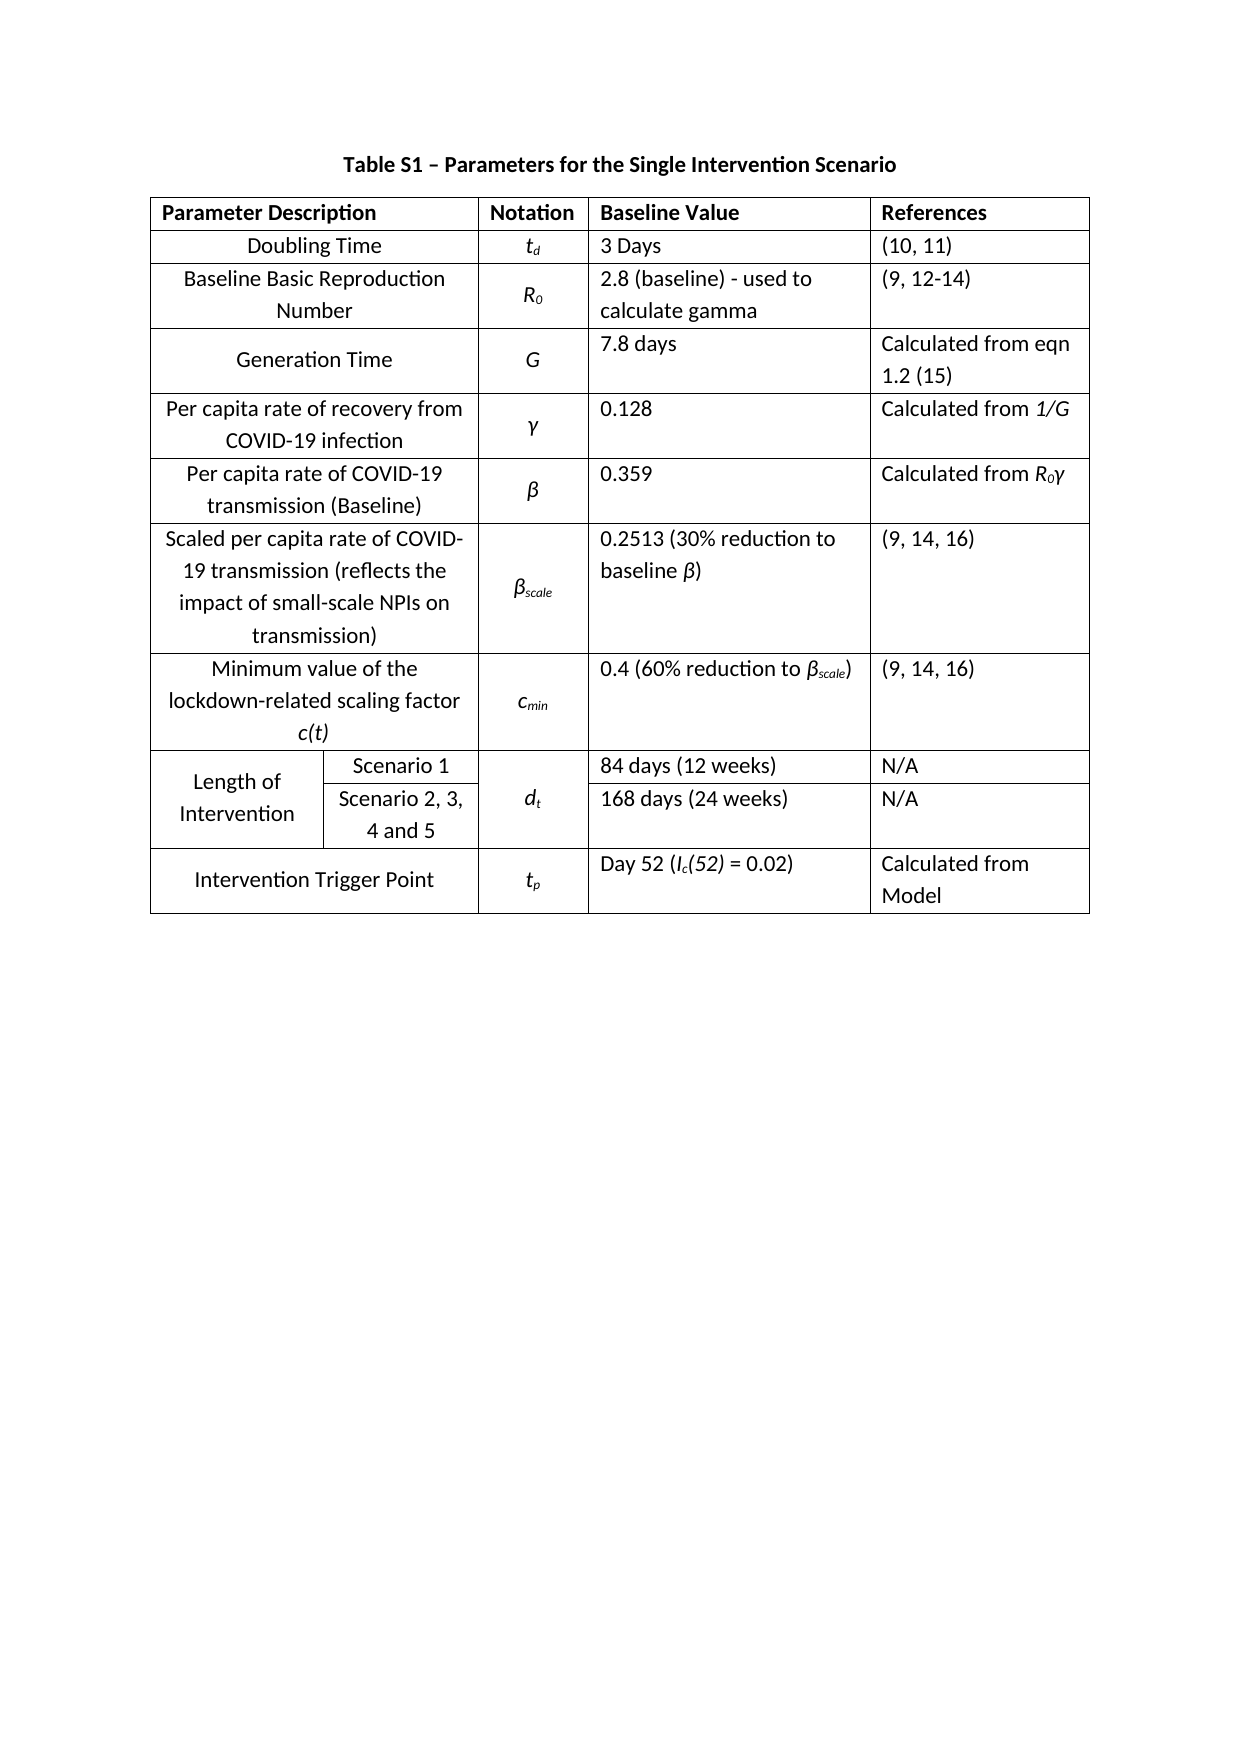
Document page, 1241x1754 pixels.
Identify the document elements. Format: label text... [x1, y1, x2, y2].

table_cell Calculated from Model [871, 849, 1089, 913]
table_cell Length of Intervention [151, 751, 323, 848]
table_cell γ [479, 394, 588, 458]
table_cell 0.2513 (30% reduction to baseline β) [589, 524, 870, 653]
table_cell 0.359 [589, 459, 870, 523]
table_cell 0.128 [589, 394, 870, 458]
table_cell Scaled per capita rate of COVID-19 transmission (reflects the impact of small-scale NPIs on transmission) [151, 524, 478, 653]
table_cell tp [479, 849, 588, 913]
table_cell (9, 14, 16) [871, 524, 1089, 653]
table_header References [871, 198, 1089, 230]
table_cell 0.4 (60% reduction to βscale) [589, 654, 870, 750]
table_cell 3 Days [589, 231, 870, 263]
table_cell Scenario 1 [324, 751, 478, 783]
table_header Notation [479, 198, 588, 230]
table_cell Calculated from 1/G [871, 394, 1089, 458]
table_cell Calculated from eqn 1.2 (15) [871, 329, 1089, 393]
table_header Parameter Description [151, 198, 478, 230]
table_cell (9, 14, 16) [871, 654, 1089, 750]
table_cell Doubling Time [151, 231, 478, 263]
table_cell N/A [871, 751, 1089, 783]
table_cell (9, 12-14) [871, 264, 1089, 328]
table_cell Day 52 (Ic(52) = 0.02) [589, 849, 870, 913]
table_cell Generation Time [151, 329, 478, 393]
table_cell βscale [479, 524, 588, 653]
table_cell dt [479, 751, 588, 848]
table_cell G [479, 329, 588, 393]
table_cell (10, 11) [871, 231, 1089, 263]
table_cell 2.8 (baseline) - used to calculate gamma [589, 264, 870, 328]
table_cell 168 days (24 weeks) [589, 784, 870, 848]
table_cell Per capita rate of recovery from COVID-19 infection [151, 394, 478, 458]
table_header Baseline Value [589, 198, 870, 230]
table_cell 7.8 days [589, 329, 870, 393]
table_cell Calculated from R0γ [871, 459, 1089, 523]
table_cell td [479, 231, 588, 263]
table_cell Per capita rate of COVID-19 transmission (Baseline) [151, 459, 478, 523]
table_cell R0 [479, 264, 588, 328]
table_cell Intervention Trigger Point [151, 849, 478, 913]
table_cell Baseline Basic Reproduction Number [151, 264, 478, 328]
table_cell β [479, 459, 588, 523]
table_cell Scenario 2, 3, 4 and 5 [324, 784, 478, 848]
text Table S1 – Parameters for the Single Intervention Scenario [150, 150, 1090, 178]
table_cell 84 days (12 weeks) [589, 751, 870, 783]
table_cell N/A [871, 784, 1089, 848]
table_cell cmin [479, 654, 588, 750]
table_cell Minimum value of the lockdown-related scaling factor c(t) [151, 654, 478, 750]
